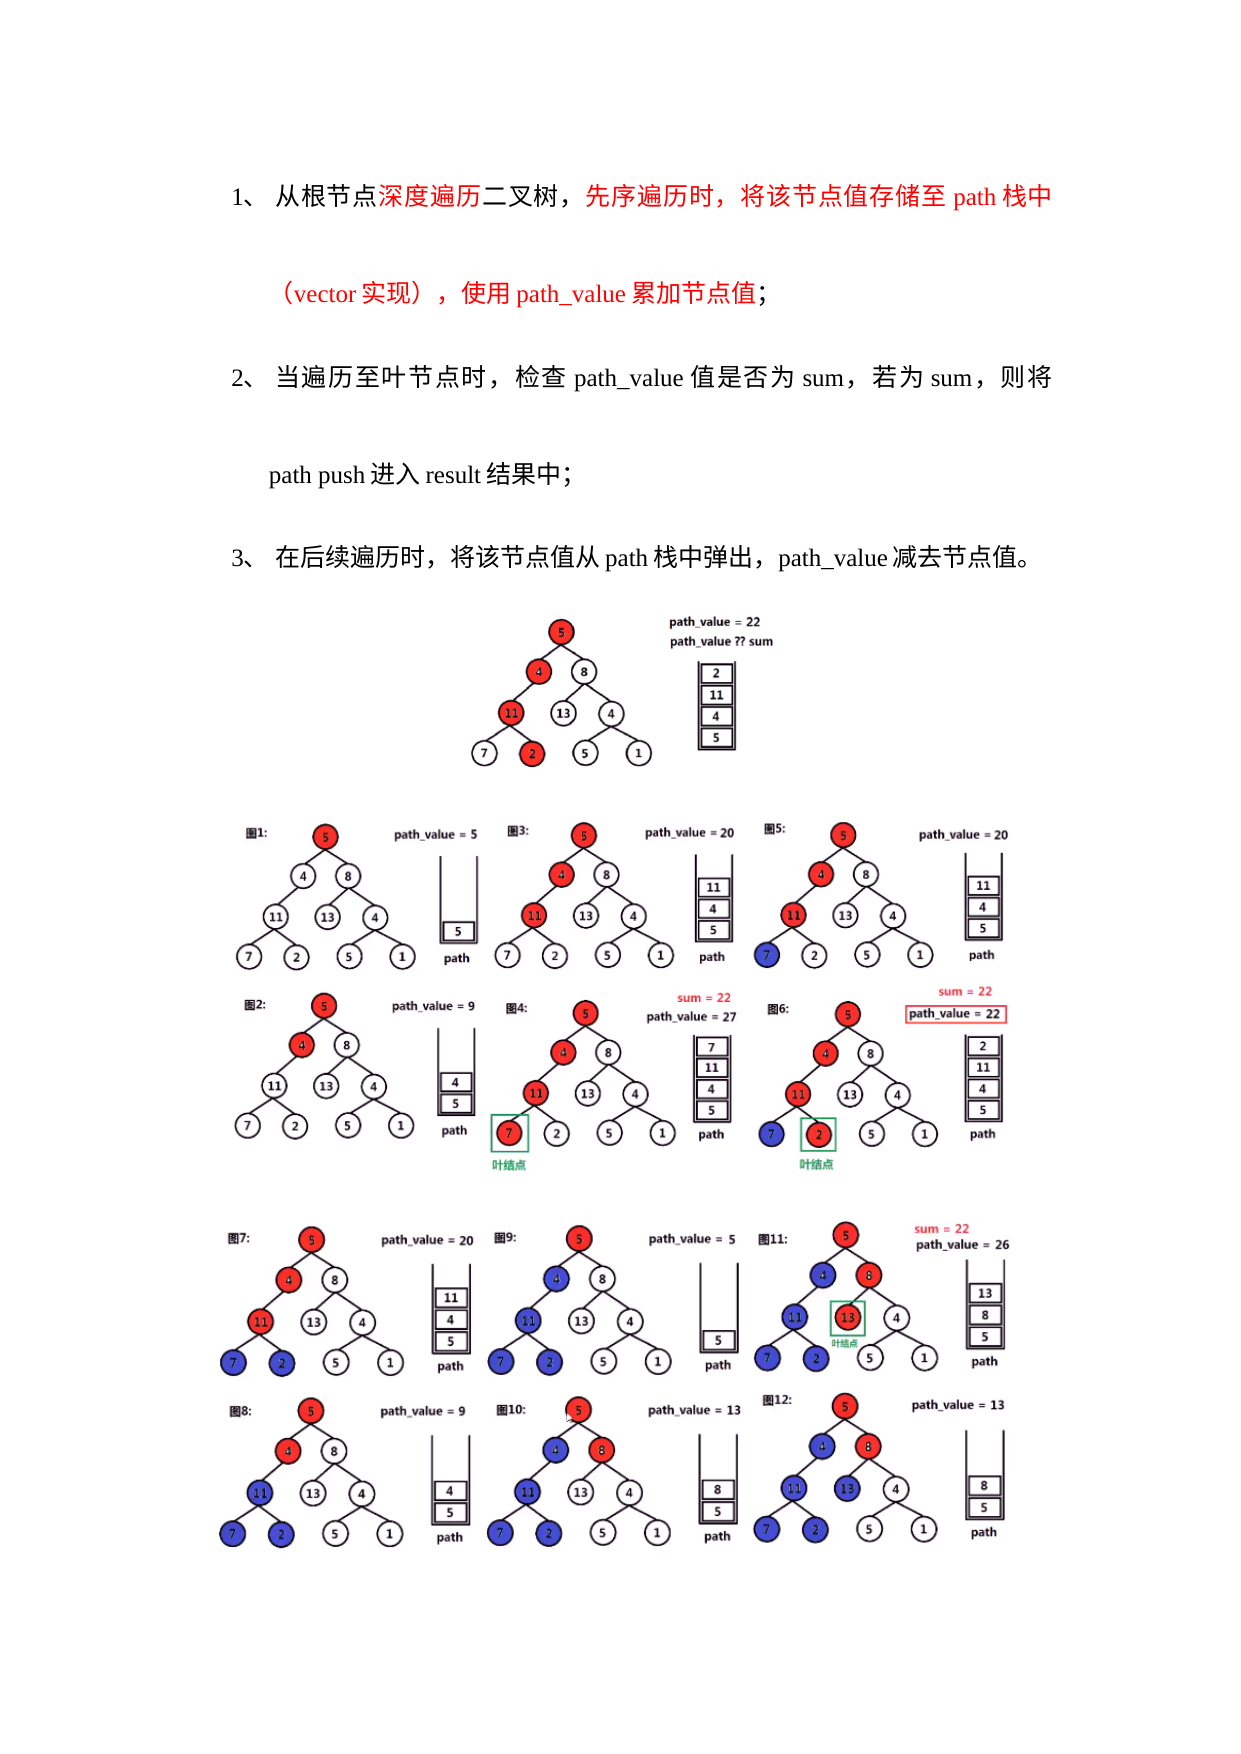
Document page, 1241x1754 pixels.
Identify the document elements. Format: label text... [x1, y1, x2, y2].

list 从根节点深度遍历二叉树，先序遍历时，将该节点值存储至path栈中（vector实现），使用path_value累加节点值； [231, 162, 1053, 324]
picture [218, 1220, 1023, 1562]
list 当遍历至叶节点时，检查path_value值是否为sum，若为sum，则将path push进入result结果中； [231, 343, 1053, 505]
picture [227, 815, 1013, 1189]
picture [464, 606, 777, 770]
list 在后续遍历时，将该节点值从path栈中弹出，path_value减去节点值。 [231, 523, 1053, 588]
